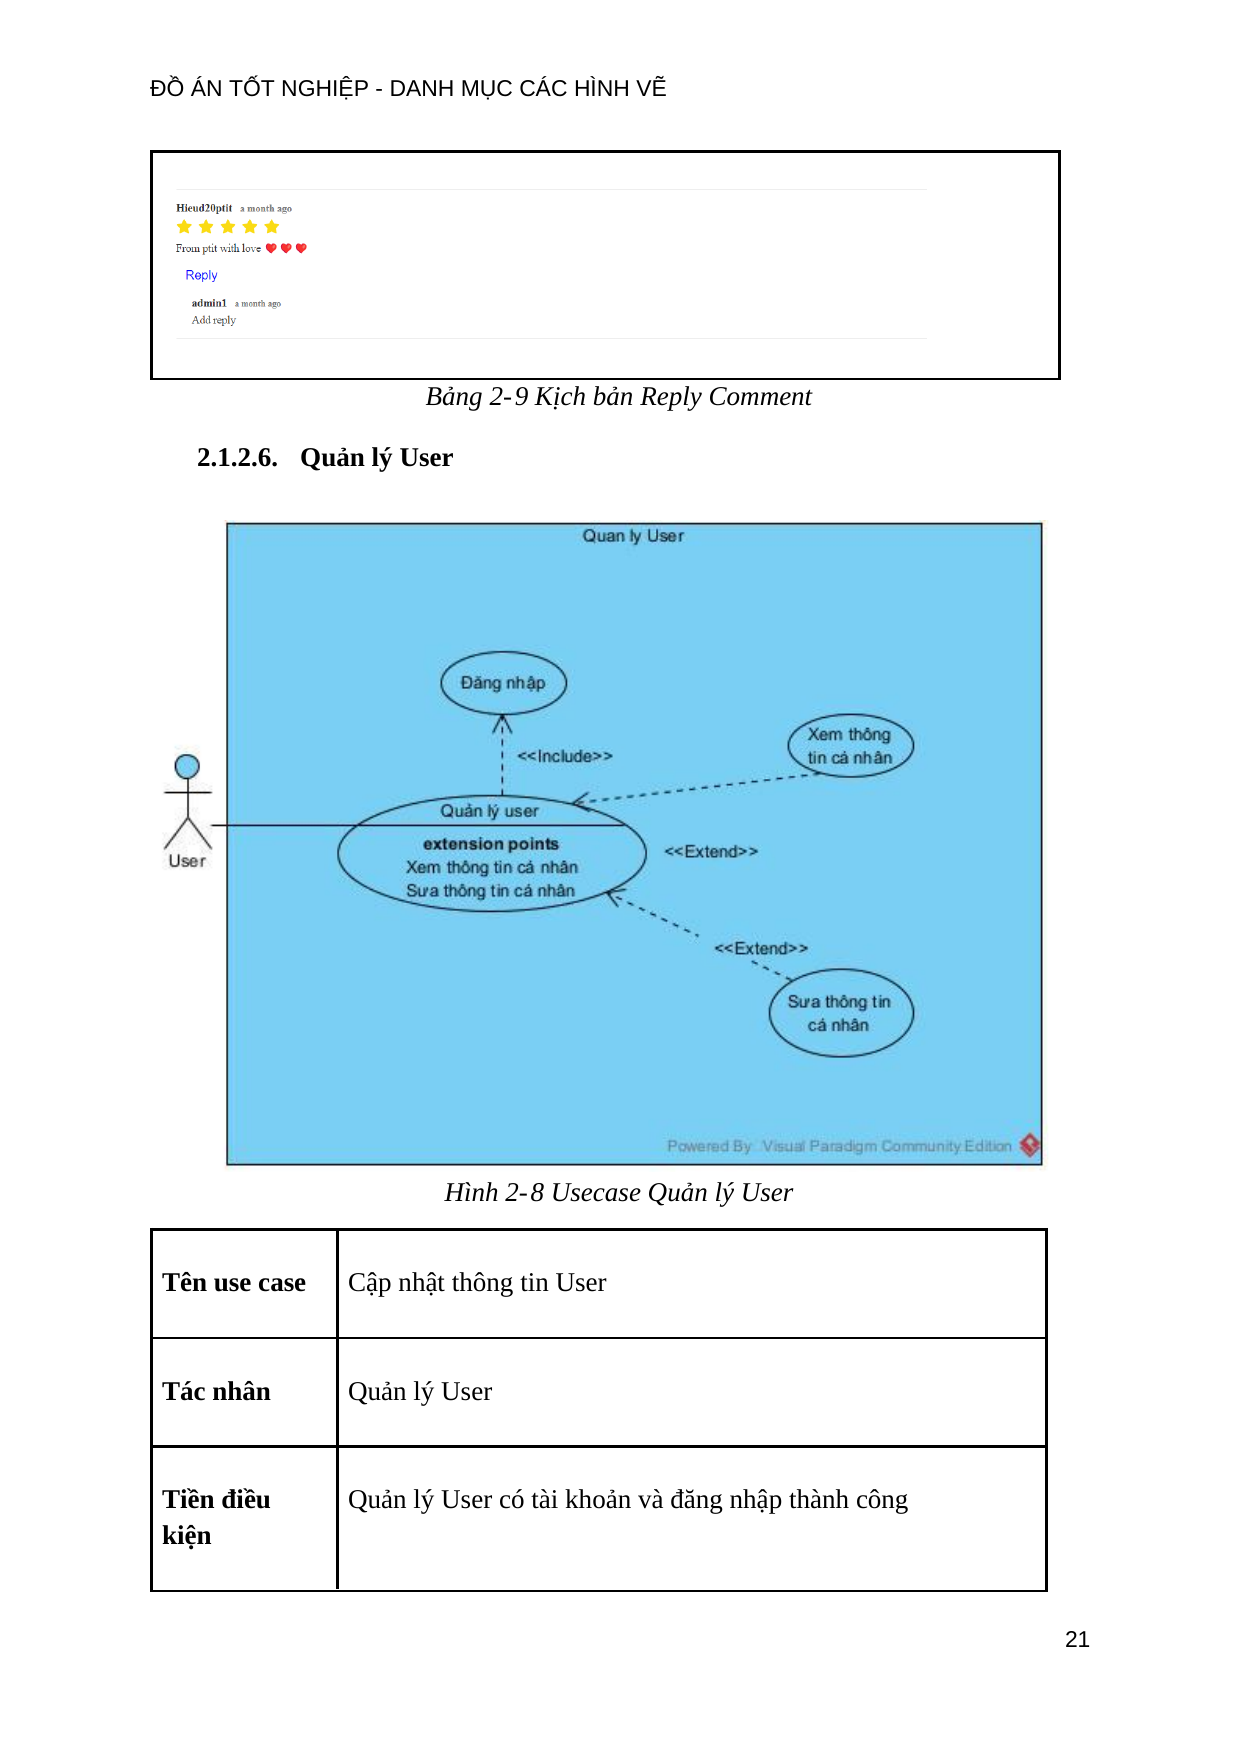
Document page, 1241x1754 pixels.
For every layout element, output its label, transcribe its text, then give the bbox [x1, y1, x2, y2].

table_cell Tiền điều kiện [153, 1448, 336, 1589]
table_header Tên use case [153, 1231, 336, 1336]
table_cell Tác nhân [153, 1339, 336, 1445]
table_cell Quản lý User có tài khoản và đăng nhập thành công [339, 1448, 1045, 1589]
table_cell Quản lý User [339, 1339, 1045, 1445]
picture [150, 520, 1049, 1172]
subtitle Quản lý User [197, 441, 1090, 472]
picture [161, 188, 934, 339]
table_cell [153, 153, 1058, 377]
table_header Cập nhật thông tin User [339, 1231, 1045, 1336]
